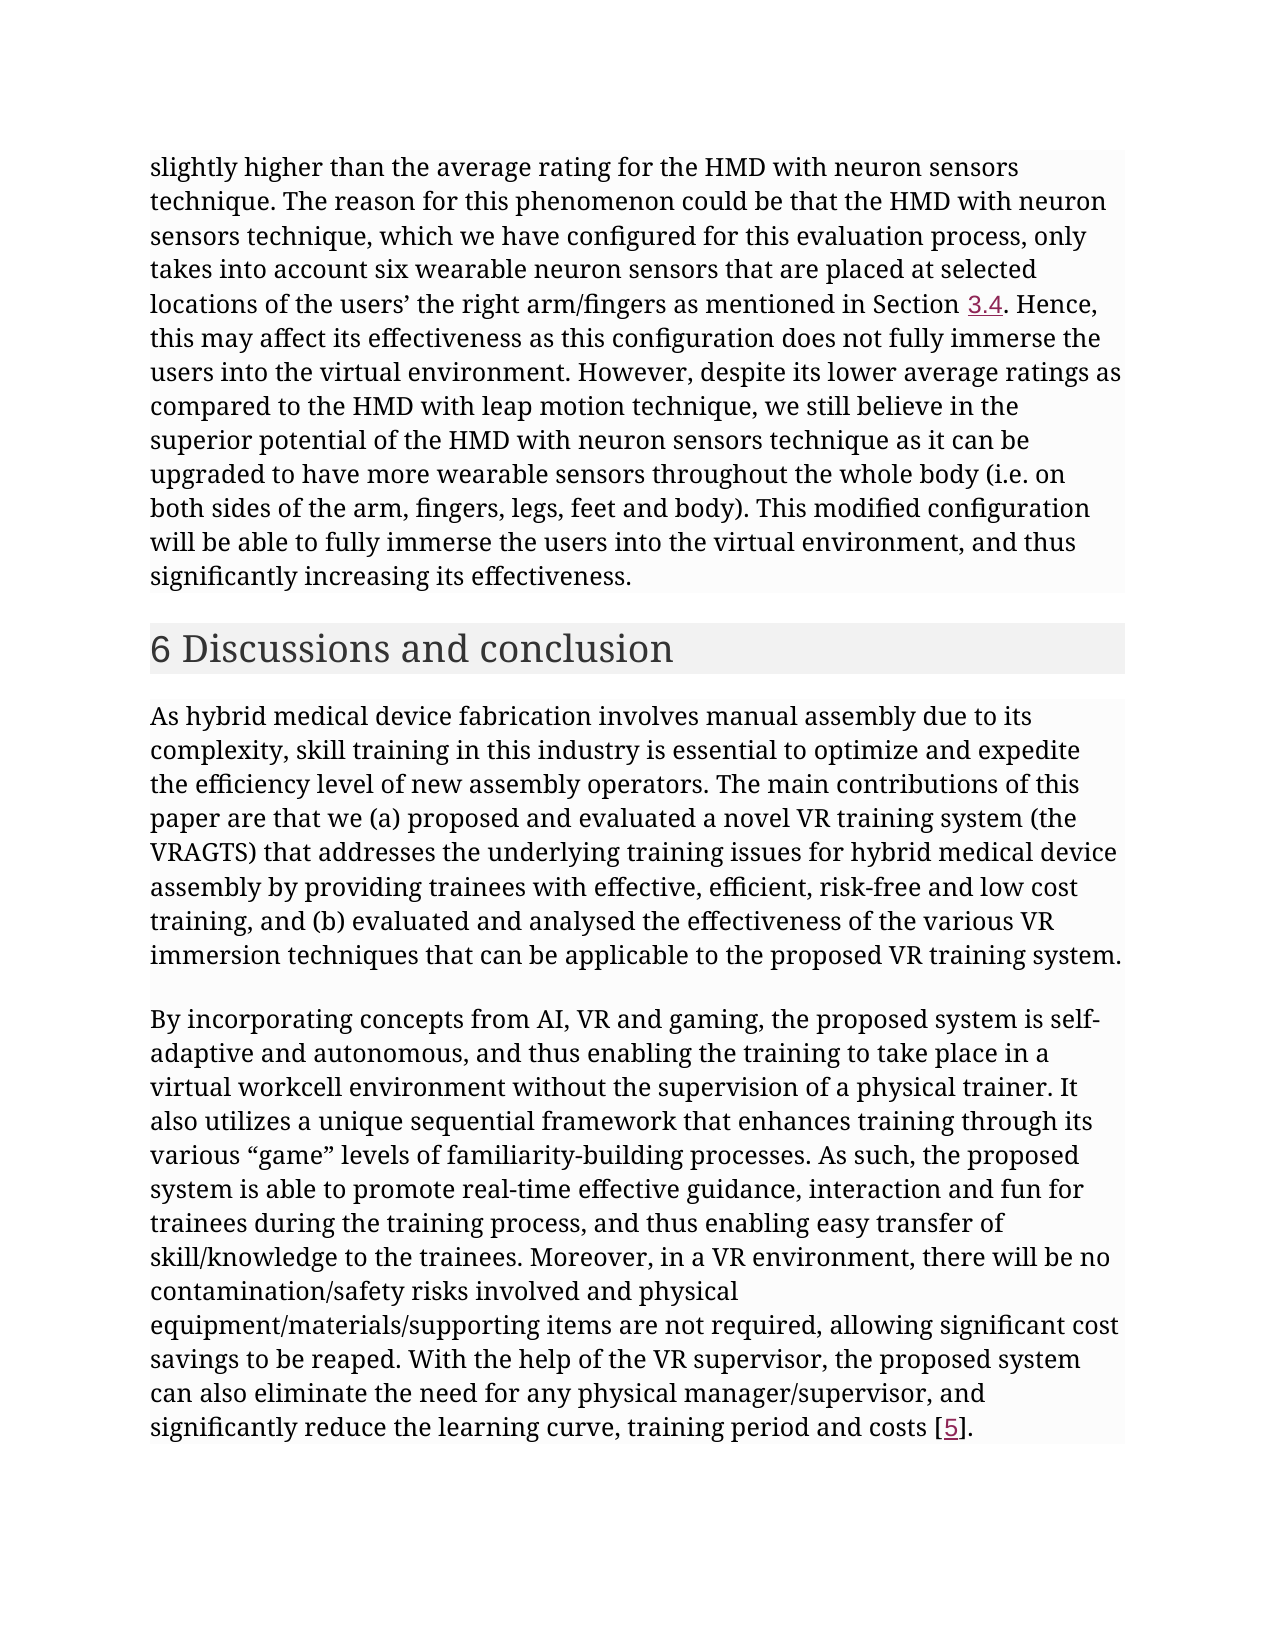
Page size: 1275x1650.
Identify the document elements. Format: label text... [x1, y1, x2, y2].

text 6 Discussions and conclusion [150, 623, 1125, 674]
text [150, 150, 1125, 593]
text As hybrid medical device fabrication involves manual assembly due to its complexity, skill training in this industry is essential to optimize and expedite the efficiency level of new assembly operators. The main contributions of this paper are that we (a) proposed and evaluated a novel VR training system (the VRAGTS) that addresses the underlying training issues for hybrid medical device assembly by providing trainees with effective, efficient, risk-free and low cost training, and (b) evaluated and analysed the effectiveness of the various VR immersion techniques that can be applicable to the proposed VR training system. [150, 699, 1125, 971]
text By incorporating concepts from AI, VR and gaming, the proposed system is self-adaptive and autonomous, and thus enabling the training to take place in a virtual workcell environment without the supervision of a physical trainer. It also utilizes a unique sequential framework that enhances training through its various “game” levels of familiarity-building processes. As such, the proposed system is able to promote real-time effective guidance, interaction and fun for trainees during the training process, and thus enabling easy transfer of skill/knowledge to the trainees. Moreover, in a VR environment, there will be no contamination/safety risks involved and physical equipment/materials/supporting items are not required, allowing significant cost savings to be reaped. With the help of the VR supervisor, the proposed system can also eliminate the need for any physical manager/supervisor, and significantly reduce the learning curve, training period and costs [5]. [150, 1001, 1125, 1444]
